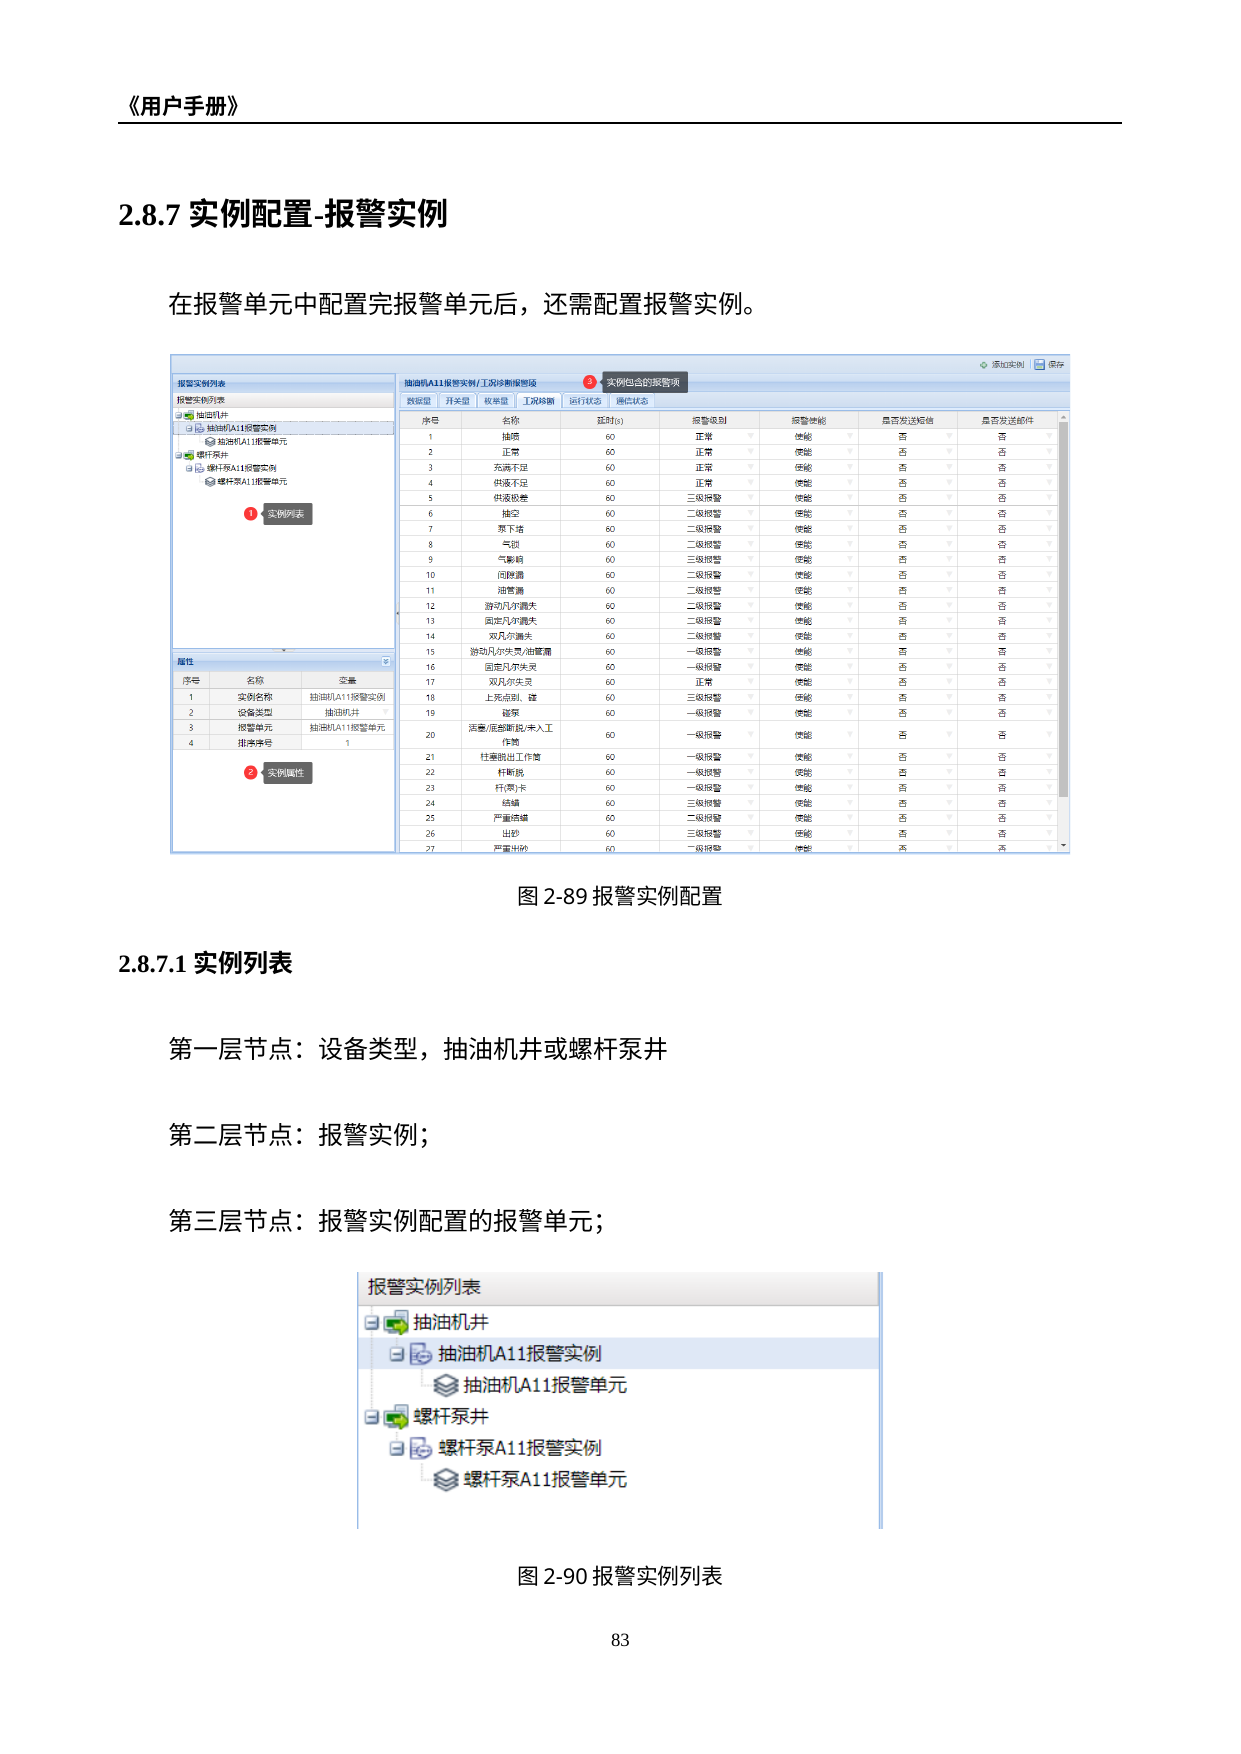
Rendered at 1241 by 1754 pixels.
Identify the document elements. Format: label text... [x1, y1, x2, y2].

text 第一层节点：设备类型，抽油机井或螺杆泵井 [118, 1014, 1122, 1082]
subtitle 2.8.7 实例配置-报警实例 [118, 178, 1122, 246]
text 图2-90报警实例列表 [118, 1558, 1122, 1592]
text 在报警单元中配置完报警单元后，还需配置报警实例。 [118, 268, 1122, 336]
picture [170, 354, 1071, 855]
picture [357, 1272, 884, 1529]
text 第三层节点：报警实例配置的报警单元； [118, 1186, 1122, 1254]
text 第二层节点：报警实例； [118, 1100, 1122, 1168]
subtitle 2.8.7.1 实例列表 [118, 928, 1122, 996]
text 图2-89报警实例配置 [118, 878, 1122, 912]
